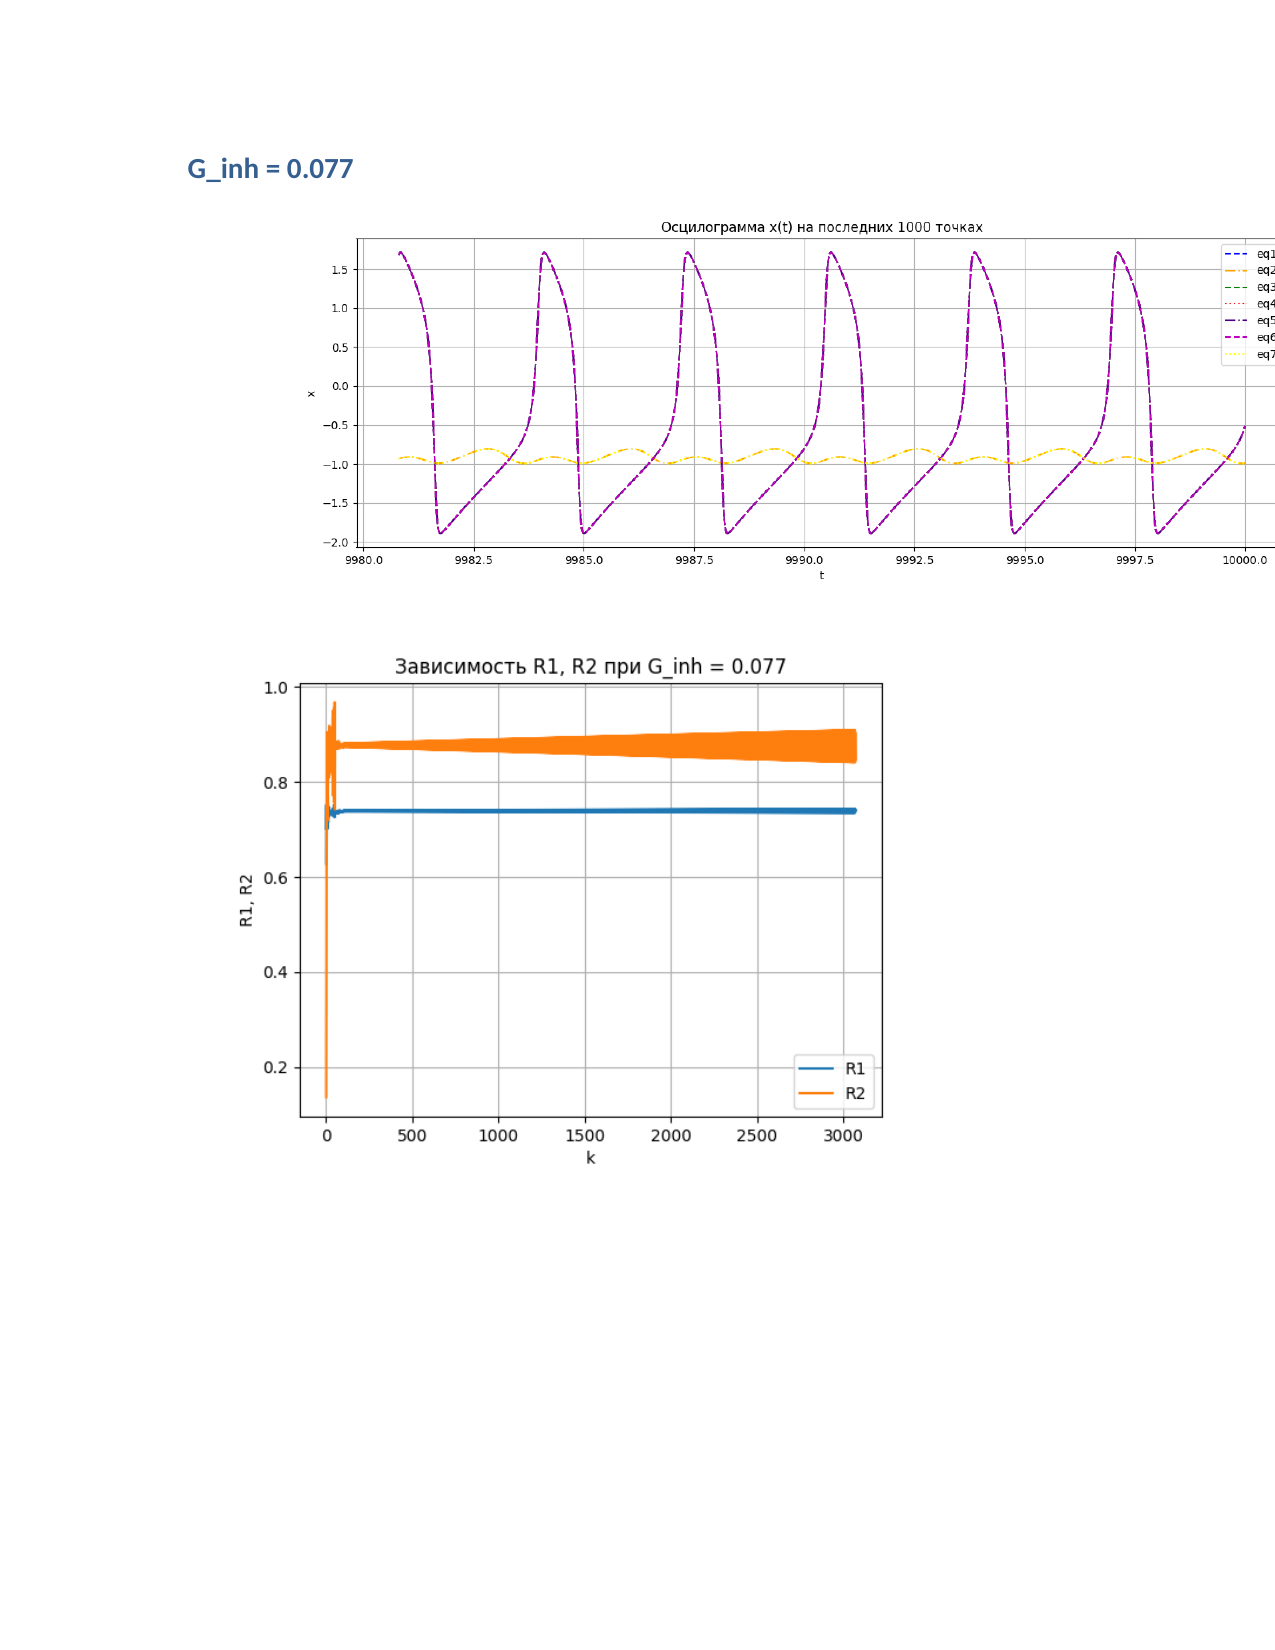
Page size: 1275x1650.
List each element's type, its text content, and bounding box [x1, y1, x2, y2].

picture [206, 615, 957, 1179]
subtitle G_inh = 0.077 [187, 150, 1087, 186]
picture [206, 191, 1275, 591]
